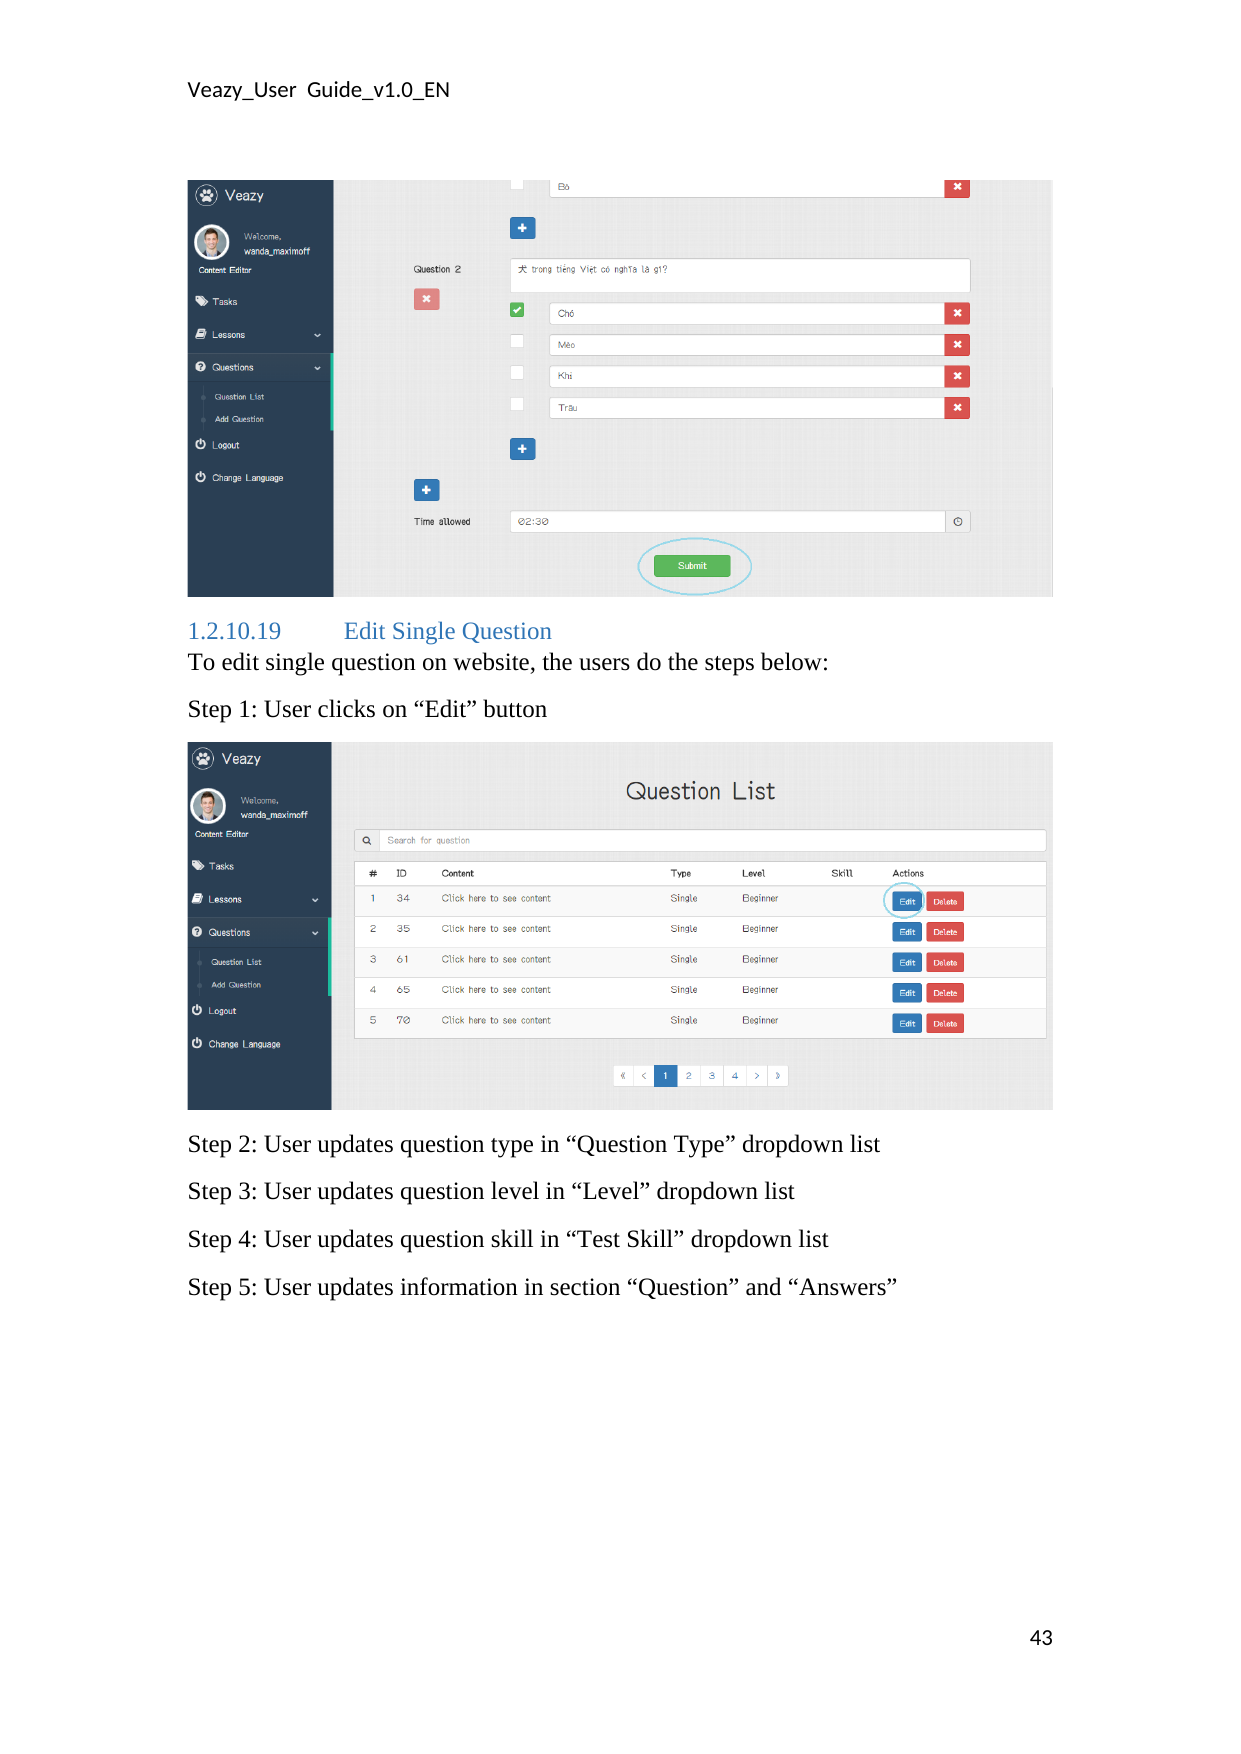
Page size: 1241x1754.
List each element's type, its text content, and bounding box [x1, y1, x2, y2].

text Step 1: User clicks on “Edit” button [187, 694, 1053, 723]
text To edit single question on website, the users do the steps below: [187, 647, 1053, 676]
text Step 3: User updates question level in “Level” dropdown list [187, 1176, 1053, 1205]
picture [187, 742, 1053, 1110]
text Step 5: User updates information in section “Question” and “Answers” [187, 1272, 1053, 1301]
picture [187, 180, 1053, 597]
text Step 2: User updates question type in “Question Type” dropdown list [187, 1129, 1053, 1157]
subtitle Edit Single Question [187, 616, 1053, 644]
text Step 4: User updates question skill in “Test Skill” dropdown list [187, 1224, 1053, 1253]
